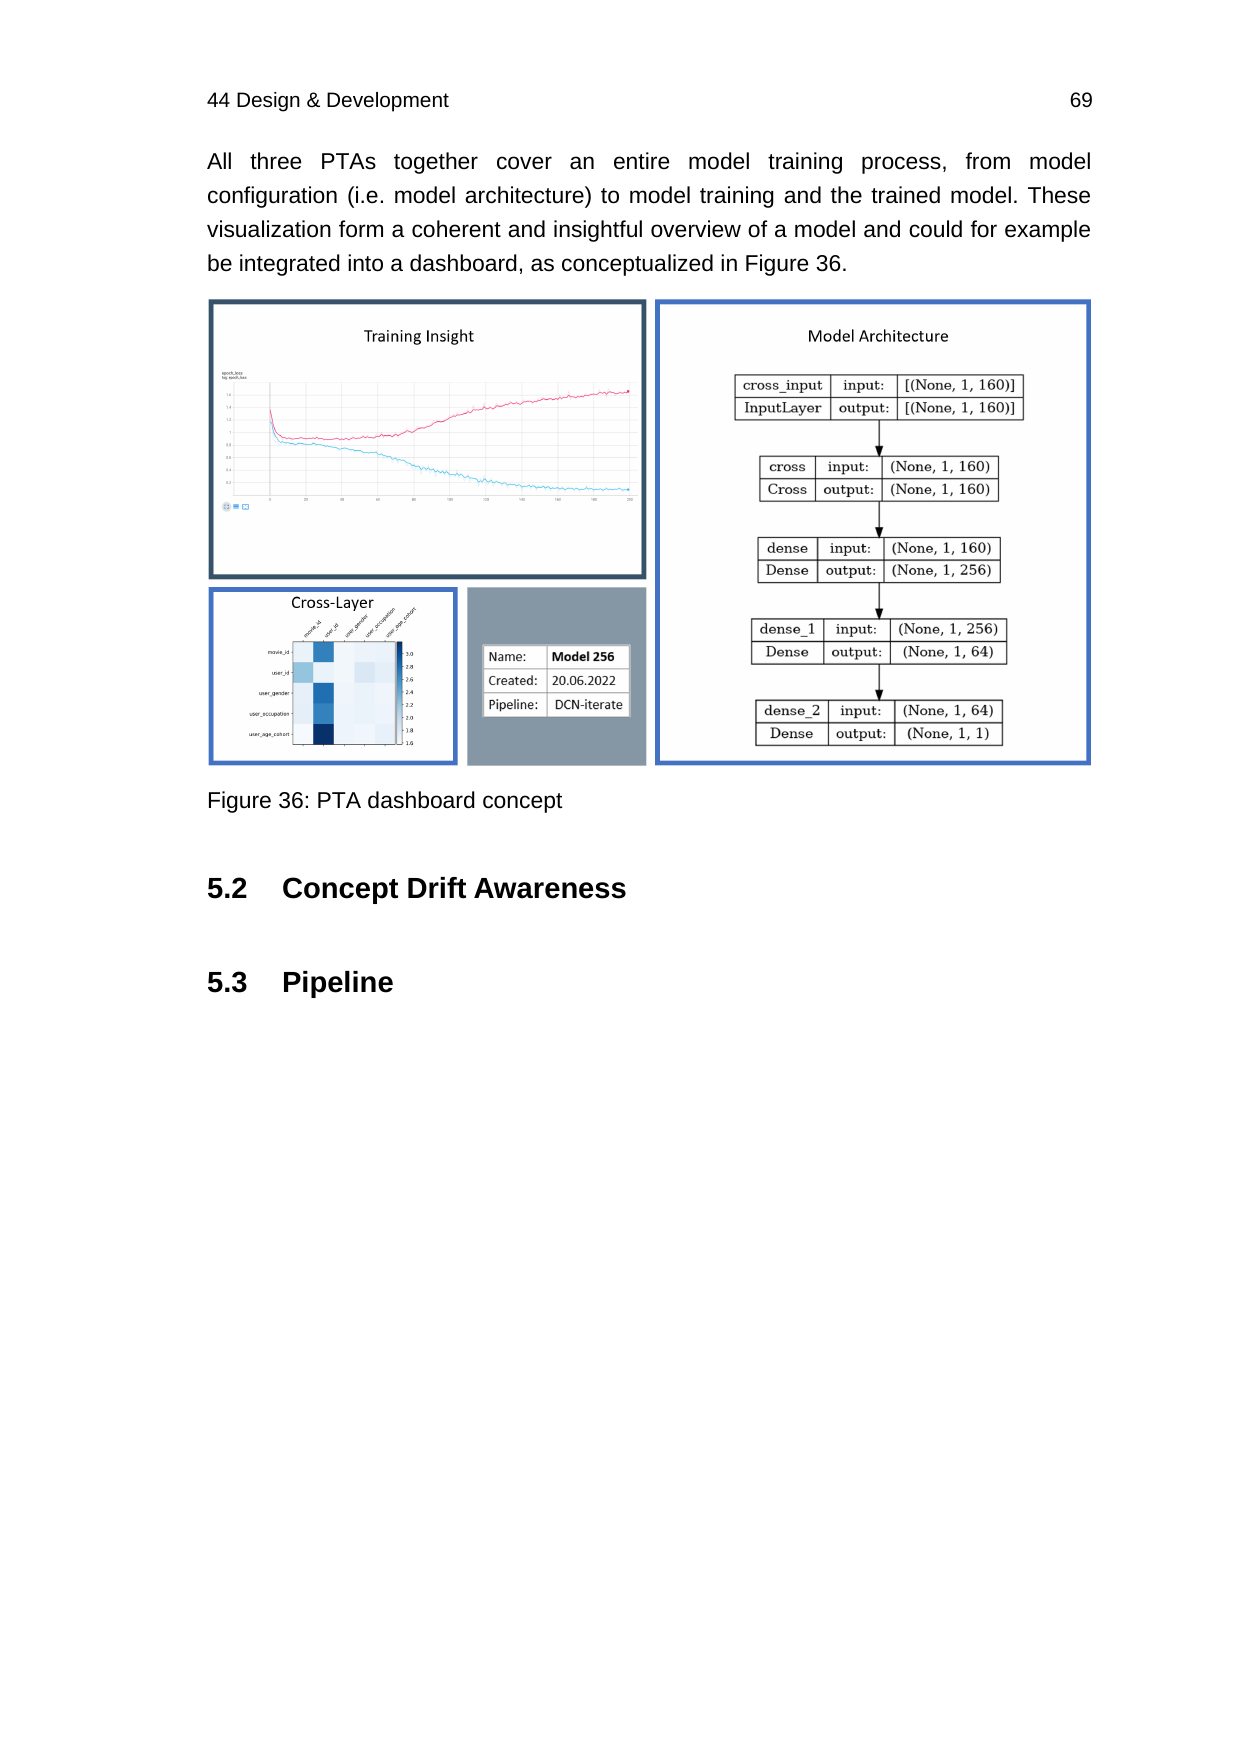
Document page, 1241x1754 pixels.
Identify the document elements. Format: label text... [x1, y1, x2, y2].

picture [206, 297, 1093, 767]
text All three PTAs together cover an entire model training process, from model configuration (i.e. model architecture) to model training and the trained model. These visualization form a coherent and insightful overview of a model and could for example be integrated into a dashboard, as conceptualized in Figure 36. [207, 148, 1092, 277]
subtitle Concept Drift Awareness [207, 871, 1092, 904]
text Figure 36: PTA dashboard concept [207, 787, 1092, 813]
subtitle Pipeline [207, 964, 1092, 998]
